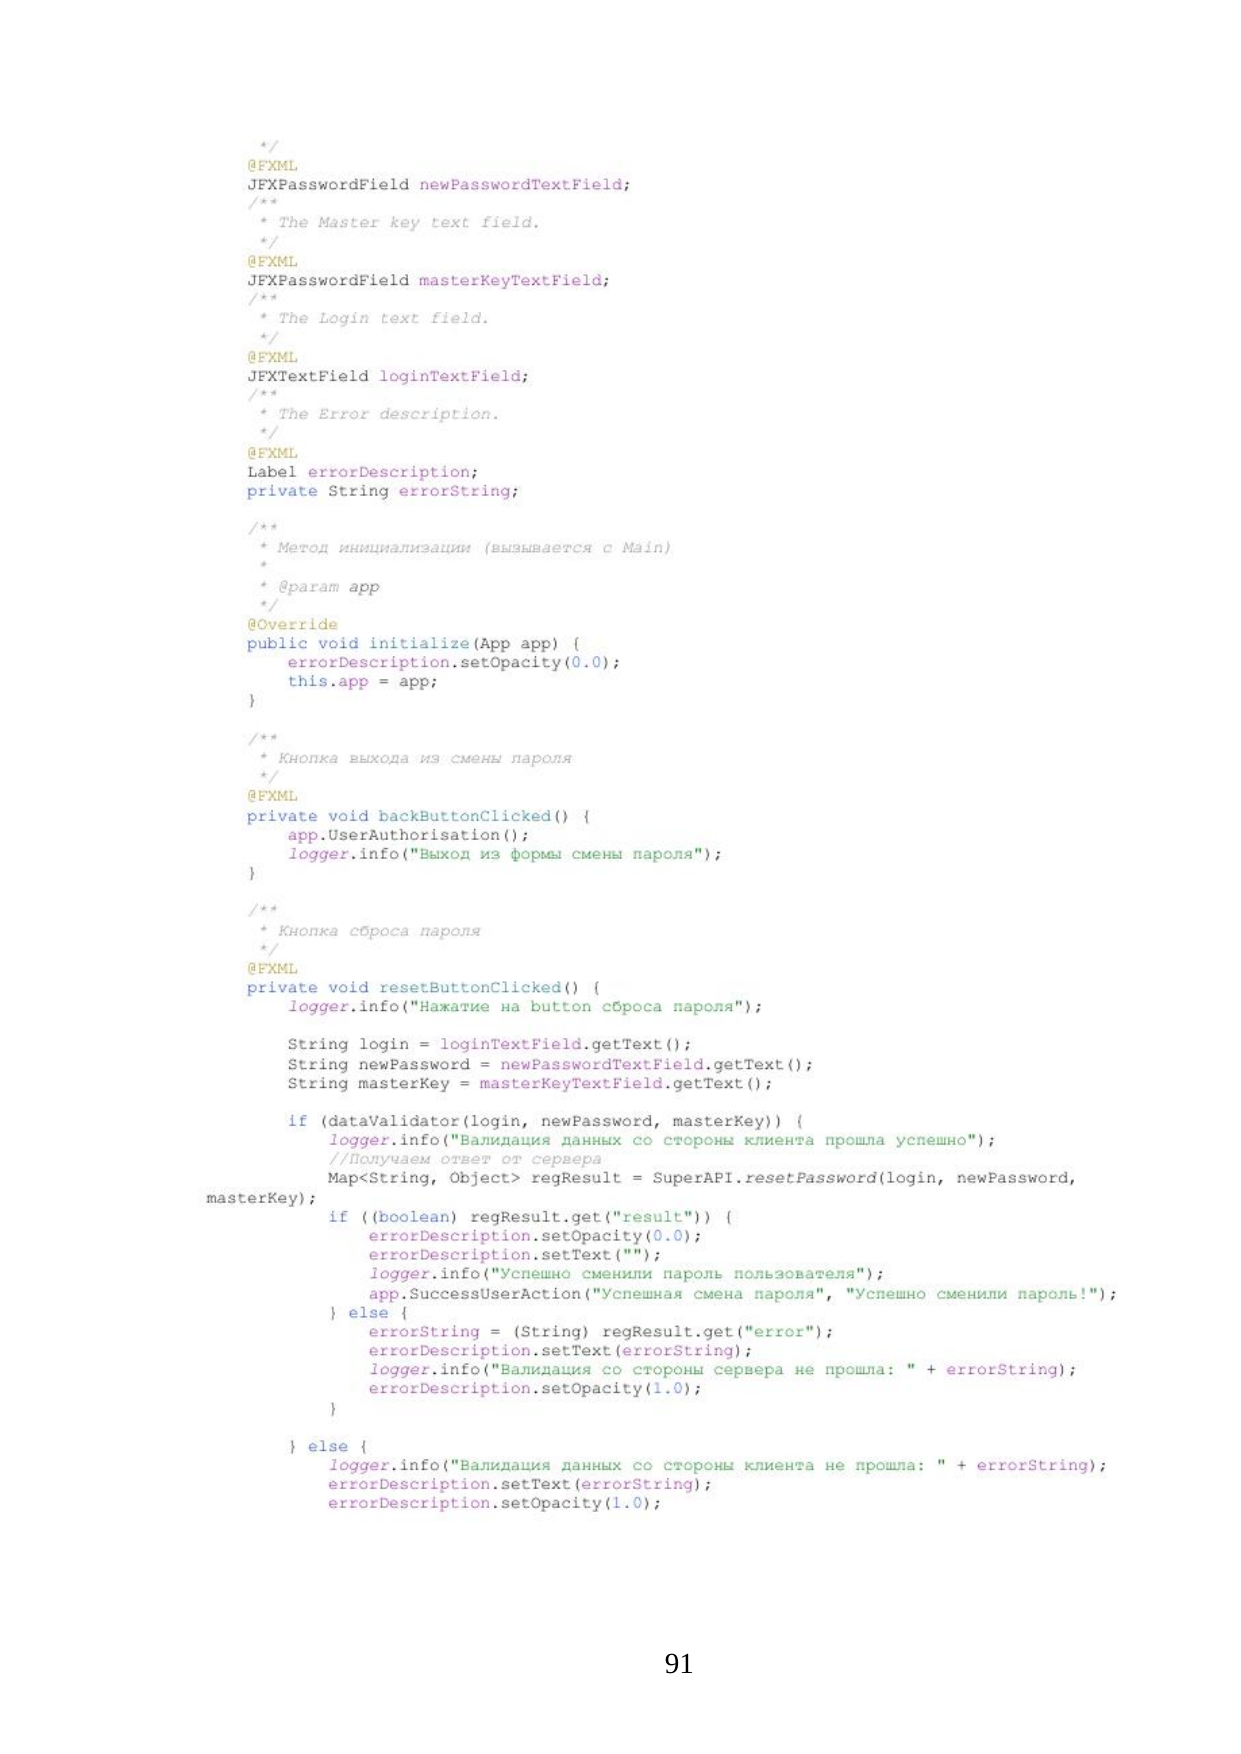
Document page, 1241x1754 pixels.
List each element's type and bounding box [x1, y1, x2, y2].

picture [177, 118, 1182, 1539]
